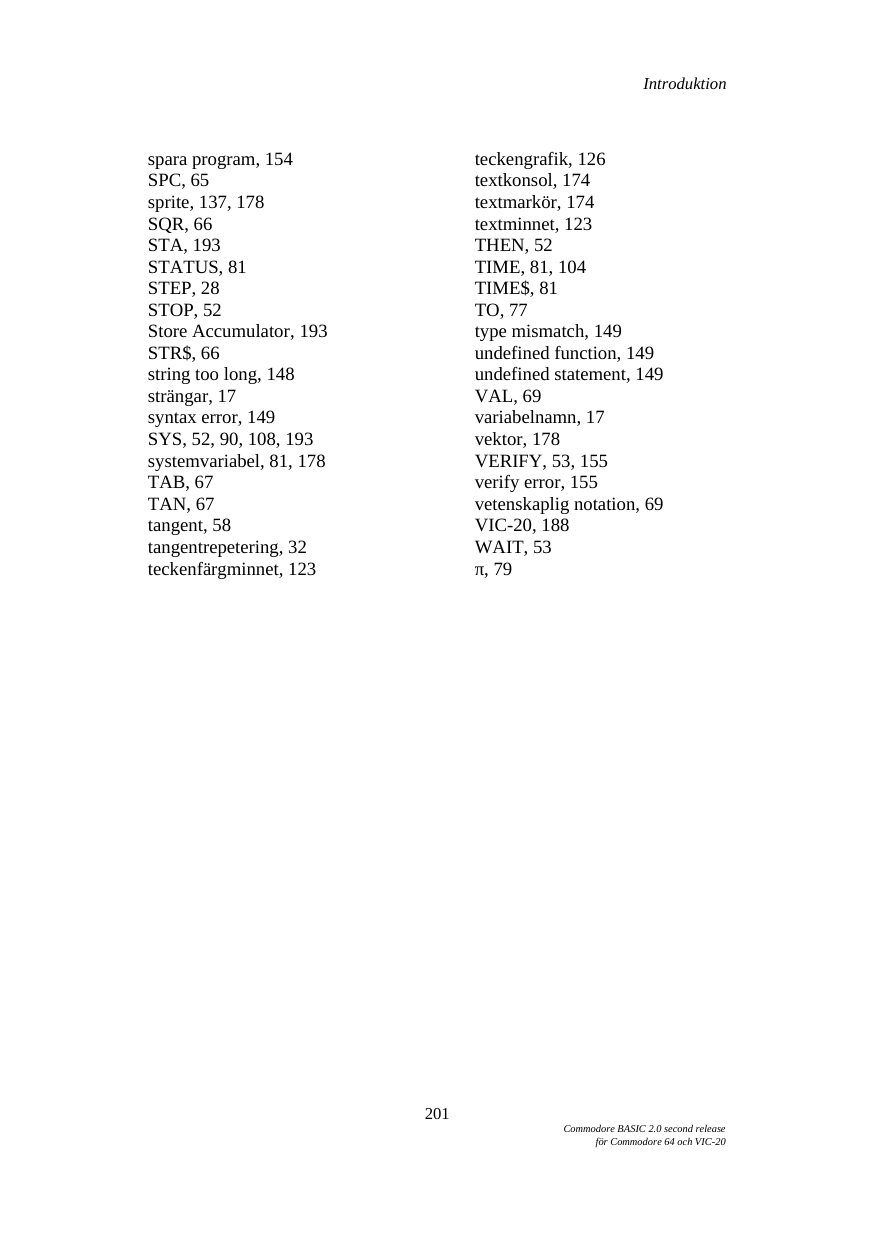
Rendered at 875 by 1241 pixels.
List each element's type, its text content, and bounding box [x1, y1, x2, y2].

text tangentrepetering, 32 [148, 536, 399, 557]
text vektor, 178 [474, 428, 726, 449]
text strängar, 17 [148, 385, 399, 406]
text STA, 193 [148, 234, 399, 256]
text STEP, 28 [148, 277, 399, 299]
text string too long, 148 [148, 363, 399, 385]
text TAB, 67 [148, 471, 399, 493]
text SYS, 52, 90, 108, 193 [148, 428, 399, 449]
text VAL, 69 [474, 385, 726, 406]
text textminnet, 123 [474, 212, 726, 234]
text undefined function, 149 [474, 342, 726, 363]
text undefined statement, 149 [474, 363, 726, 385]
text textkonsol, 174 [474, 169, 726, 191]
text Store Accumulator, 193 [148, 320, 399, 342]
text TO, 77 [474, 299, 726, 320]
text VIC-20, 188 [474, 514, 726, 536]
text sprite, 137, 178 [148, 191, 399, 212]
text SQR, 66 [148, 212, 399, 234]
text teckengrafik, 126 [474, 148, 726, 169]
text variabelnamn, 17 [474, 406, 726, 428]
text TAN, 67 [148, 493, 399, 514]
text type mismatch, 149 [474, 320, 726, 342]
text STOP, 52 [148, 299, 399, 320]
text TIME, 81, 104 [474, 256, 726, 277]
text verify error, 155 [474, 471, 726, 493]
text syntax error, 149 [148, 406, 399, 428]
text WAIT, 53 [474, 536, 726, 557]
text STATUS, 81 [148, 256, 399, 277]
text TIME$, 81 [474, 277, 726, 299]
text teckenfärgminnet, 123 [148, 557, 399, 579]
text tangent, 58 [148, 514, 399, 536]
text vetenskaplig notation, 69 [474, 493, 726, 514]
text STR$, 66 [148, 342, 399, 363]
text spara program, 154 [148, 148, 399, 169]
text textmarkör, 174 [474, 191, 726, 212]
text THEN, 52 [474, 234, 726, 256]
text π, 79 [474, 557, 726, 579]
text systemvariabel, 81, 178 [148, 449, 399, 471]
text VERIFY, 53, 155 [474, 449, 726, 471]
text SPC, 65 [148, 169, 399, 191]
